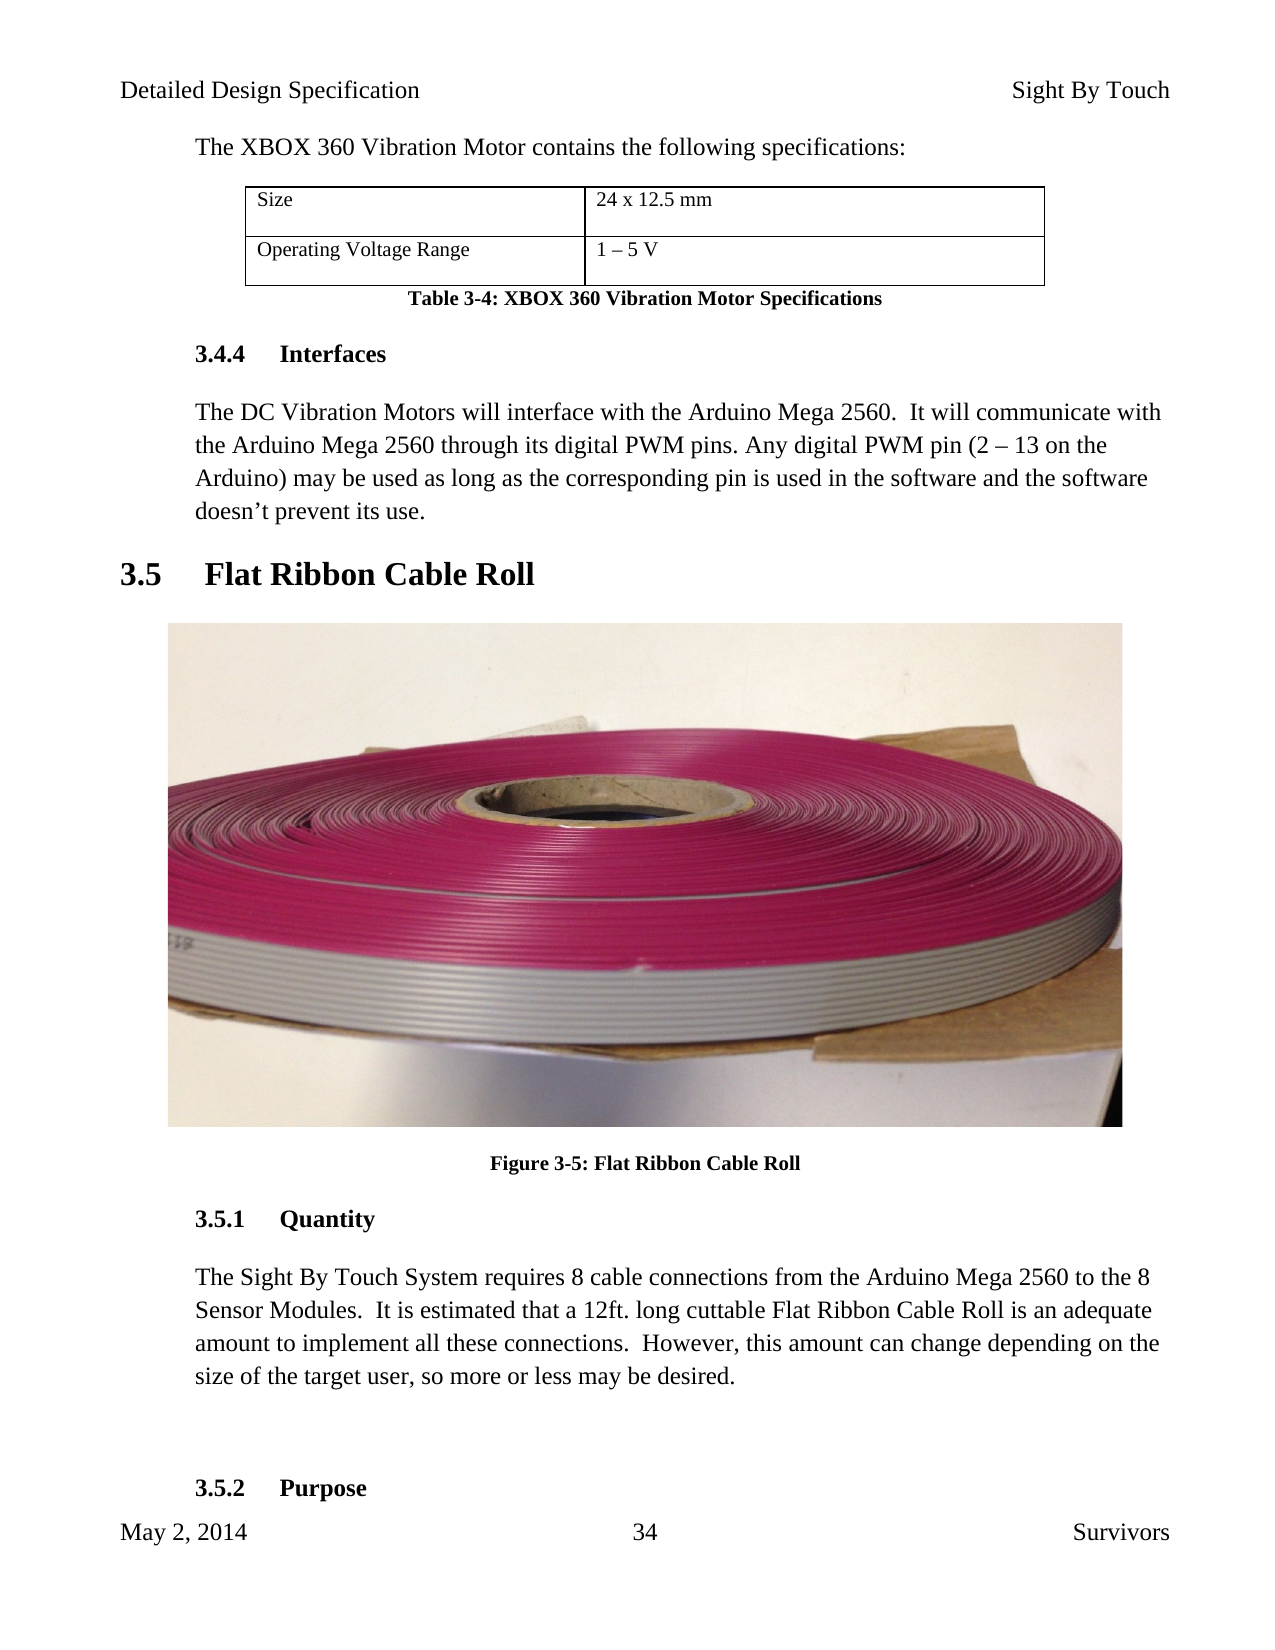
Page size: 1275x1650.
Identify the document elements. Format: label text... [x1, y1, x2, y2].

table_header Size [246, 188, 584, 236]
table_header 24 x 12.5 mm [586, 188, 1044, 236]
table_cell Operating Voltage Range [246, 237, 584, 285]
text The XBOX 360 Vibration Motor contains the following specifications: [195, 132, 1170, 161]
subtitle 3.4.4 Interfaces [195, 339, 1170, 368]
subtitle 3.5.2 Purpose [195, 1473, 1170, 1502]
picture [167, 623, 1123, 1127]
text Table 3-4: XBOX 360 Vibration Motor Specifications [120, 286, 1170, 310]
subtitle 3.5 Flat Ribbon Cable Roll [120, 554, 1170, 592]
text Figure 3-5: Flat Ribbon Cable Roll [120, 1151, 1170, 1175]
text The DC Vibration Motors will interface with the Arduino Mega 2560. It will communicate with the Arduino Mega 2560 through its digital PWM pins. Any digital PWM pin (2 – 13 on the Arduino) may be used as long as the corresponding pin is used in the software and the software doesn’t prevent its use. [195, 397, 1170, 525]
text The Sight By Touch System requires 8 cable connections from the Arduino Mega 2560 to the 8 Sensor Modules. It is estimated that a 12ft. long cuttable Flat Ribbon Cable Roll is an adequate amount to implement all these connections. However, this amount can change depending on the size of the target user, so more or less may be desired. [195, 1262, 1170, 1390]
subtitle 3.5.1 Quantity [195, 1204, 1170, 1233]
table_cell 1 – 5 V [586, 237, 1044, 285]
